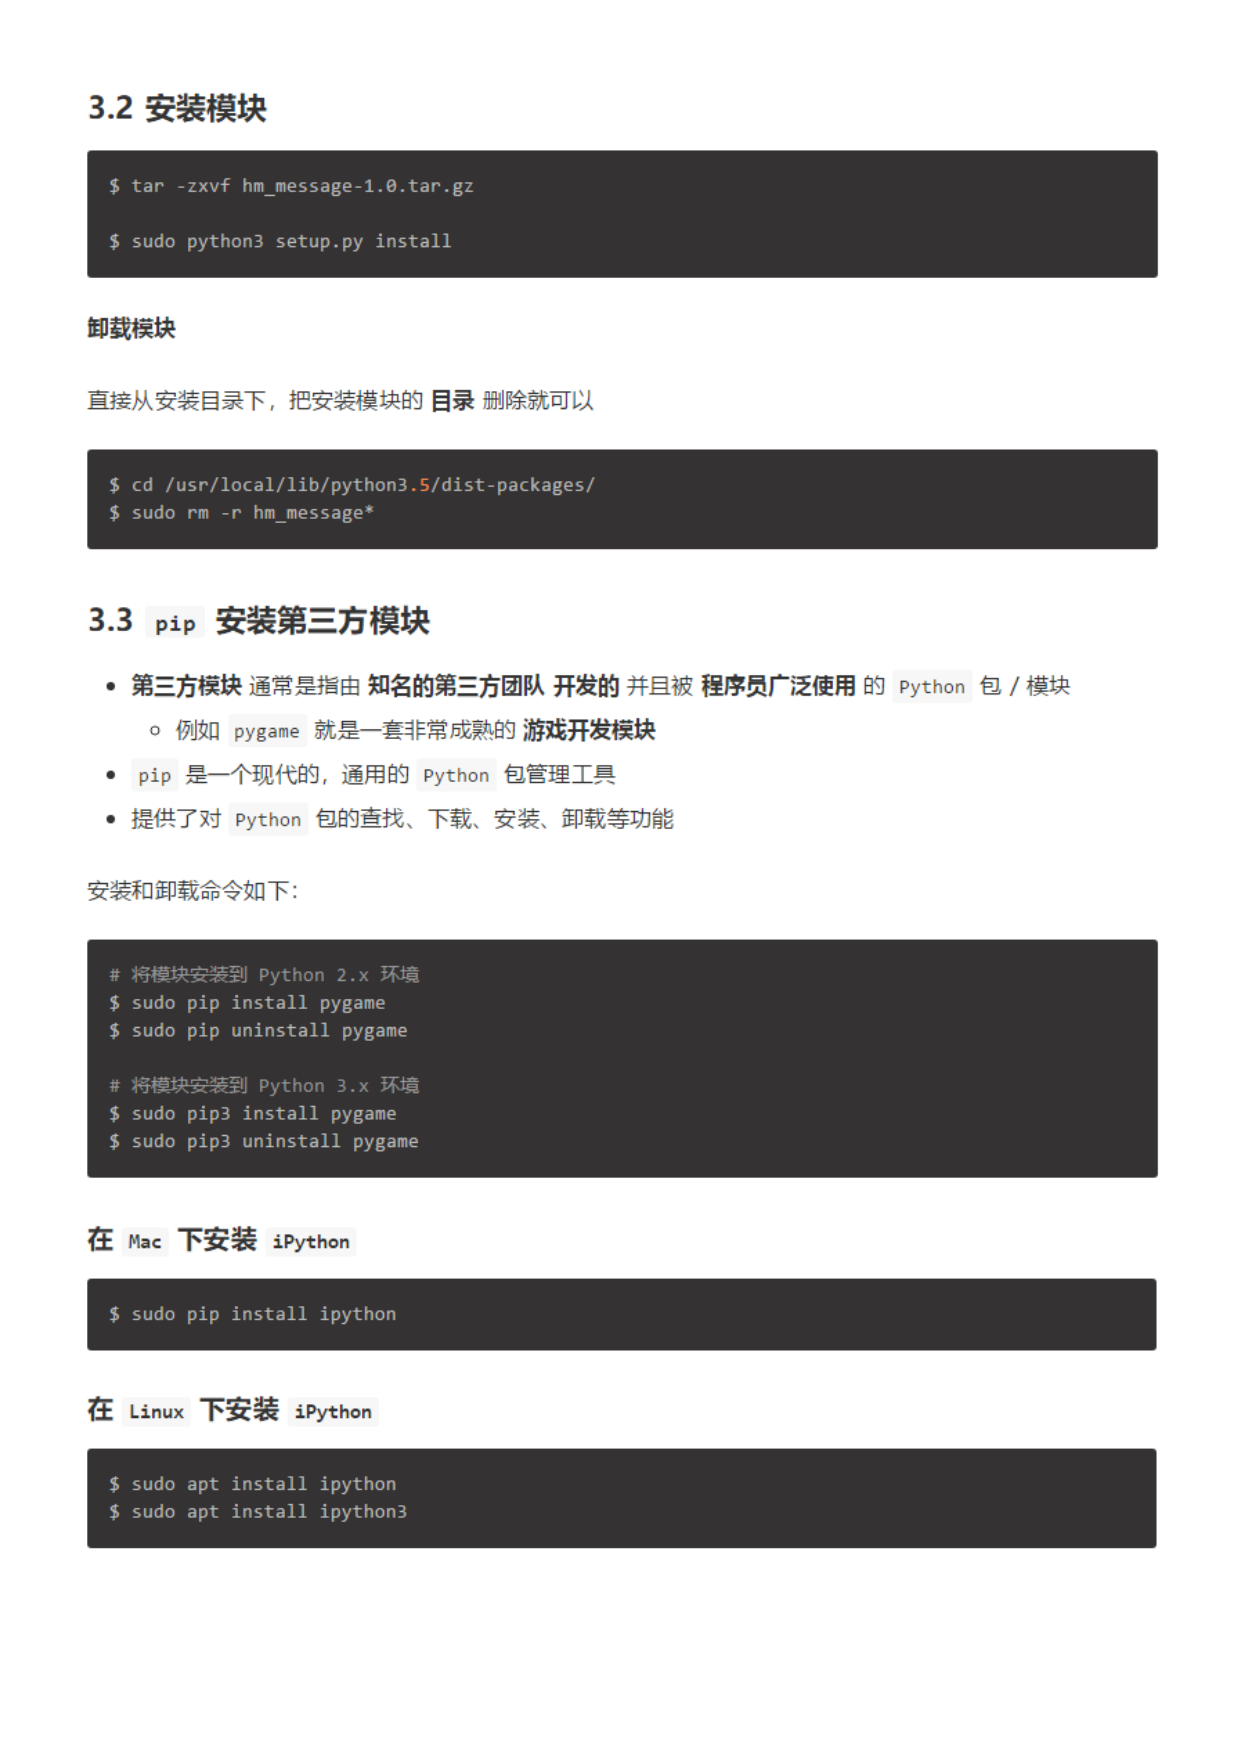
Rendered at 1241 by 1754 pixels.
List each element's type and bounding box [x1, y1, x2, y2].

picture [75, 80, 1165, 1189]
picture [75, 1218, 1165, 1558]
